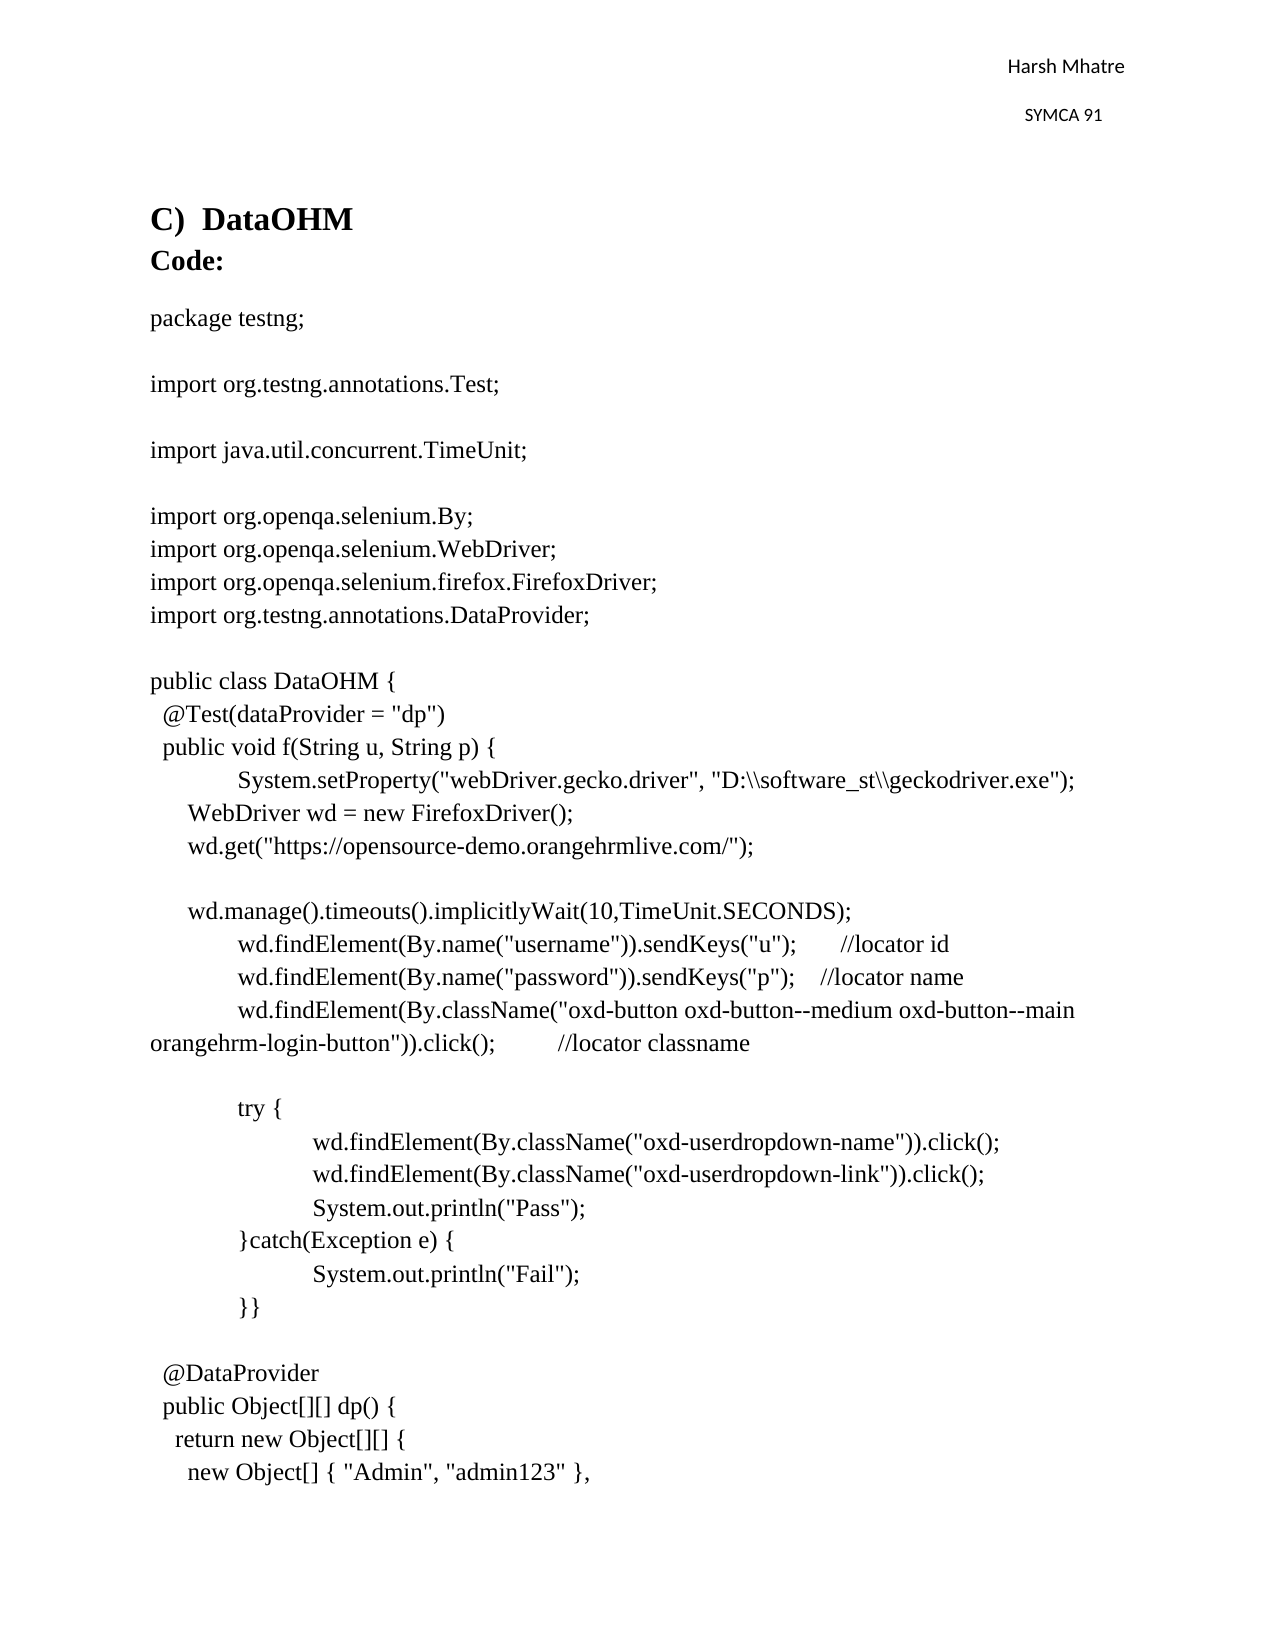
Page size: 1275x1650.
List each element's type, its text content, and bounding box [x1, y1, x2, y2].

text System.out.println("Fail"); [150, 1259, 1125, 1287]
text @Test(dataProvider = "dp") [150, 699, 1125, 728]
text import org.testng.annotations.DataProvider; [150, 600, 1125, 628]
text new Object[] { "Admin", "admin123" }, [150, 1457, 1125, 1486]
text public class DataOHM { [150, 666, 1125, 694]
text @DataProvider [150, 1358, 1125, 1386]
text System.setProperty("webDriver.gecko.driver", "D:\\software_st\\geckodriver.exe"); [150, 765, 1125, 794]
text WebDriver wd = new FirefoxDriver(); [150, 798, 1125, 827]
text wd.get("https://opensource-demo.orangehrmlive.com/"); [150, 831, 1125, 860]
text import org.openqa.selenium.WebDriver; [150, 534, 1125, 562]
text }} [150, 1292, 1125, 1320]
text System.out.println("Pass"); [150, 1193, 1125, 1221]
text }catch(Exception e) { [150, 1226, 1125, 1254]
text public Object[][] dp() { [150, 1391, 1125, 1419]
text wd.findElement(By.name("password")).sendKeys("p"); //locator name [150, 962, 1125, 991]
text import java.util.concurrent.TimeUnit; [150, 435, 1125, 463]
text try { [150, 1093, 1125, 1122]
text public void f(String u, String p) { [150, 732, 1125, 761]
text C) DataOHM [150, 200, 1125, 238]
text wd.manage().timeouts().implicitlyWait(10,TimeUnit.SECONDS); [150, 896, 1125, 925]
text Code: [150, 243, 1125, 277]
text return new Object[][] { [150, 1424, 1125, 1452]
text wd.findElement(By.className("oxd-button oxd-button--medium oxd-button--main orangehrm-login-button")).click(); //locator classname [150, 995, 1125, 1057]
text wd.findElement(By.className("oxd-userdropdown-link")).click(); [150, 1159, 1125, 1188]
text wd.findElement(By.className("oxd-userdropdown-name")).click(); [150, 1127, 1125, 1155]
text package testng; [150, 303, 1125, 331]
text import org.testng.annotations.Test; [150, 369, 1125, 397]
text import org.openqa.selenium.By; [150, 501, 1125, 529]
text import org.openqa.selenium.firefox.FirefoxDriver; [150, 567, 1125, 596]
text wd.findElement(By.name("username")).sendKeys("u"); //locator id [150, 929, 1125, 958]
